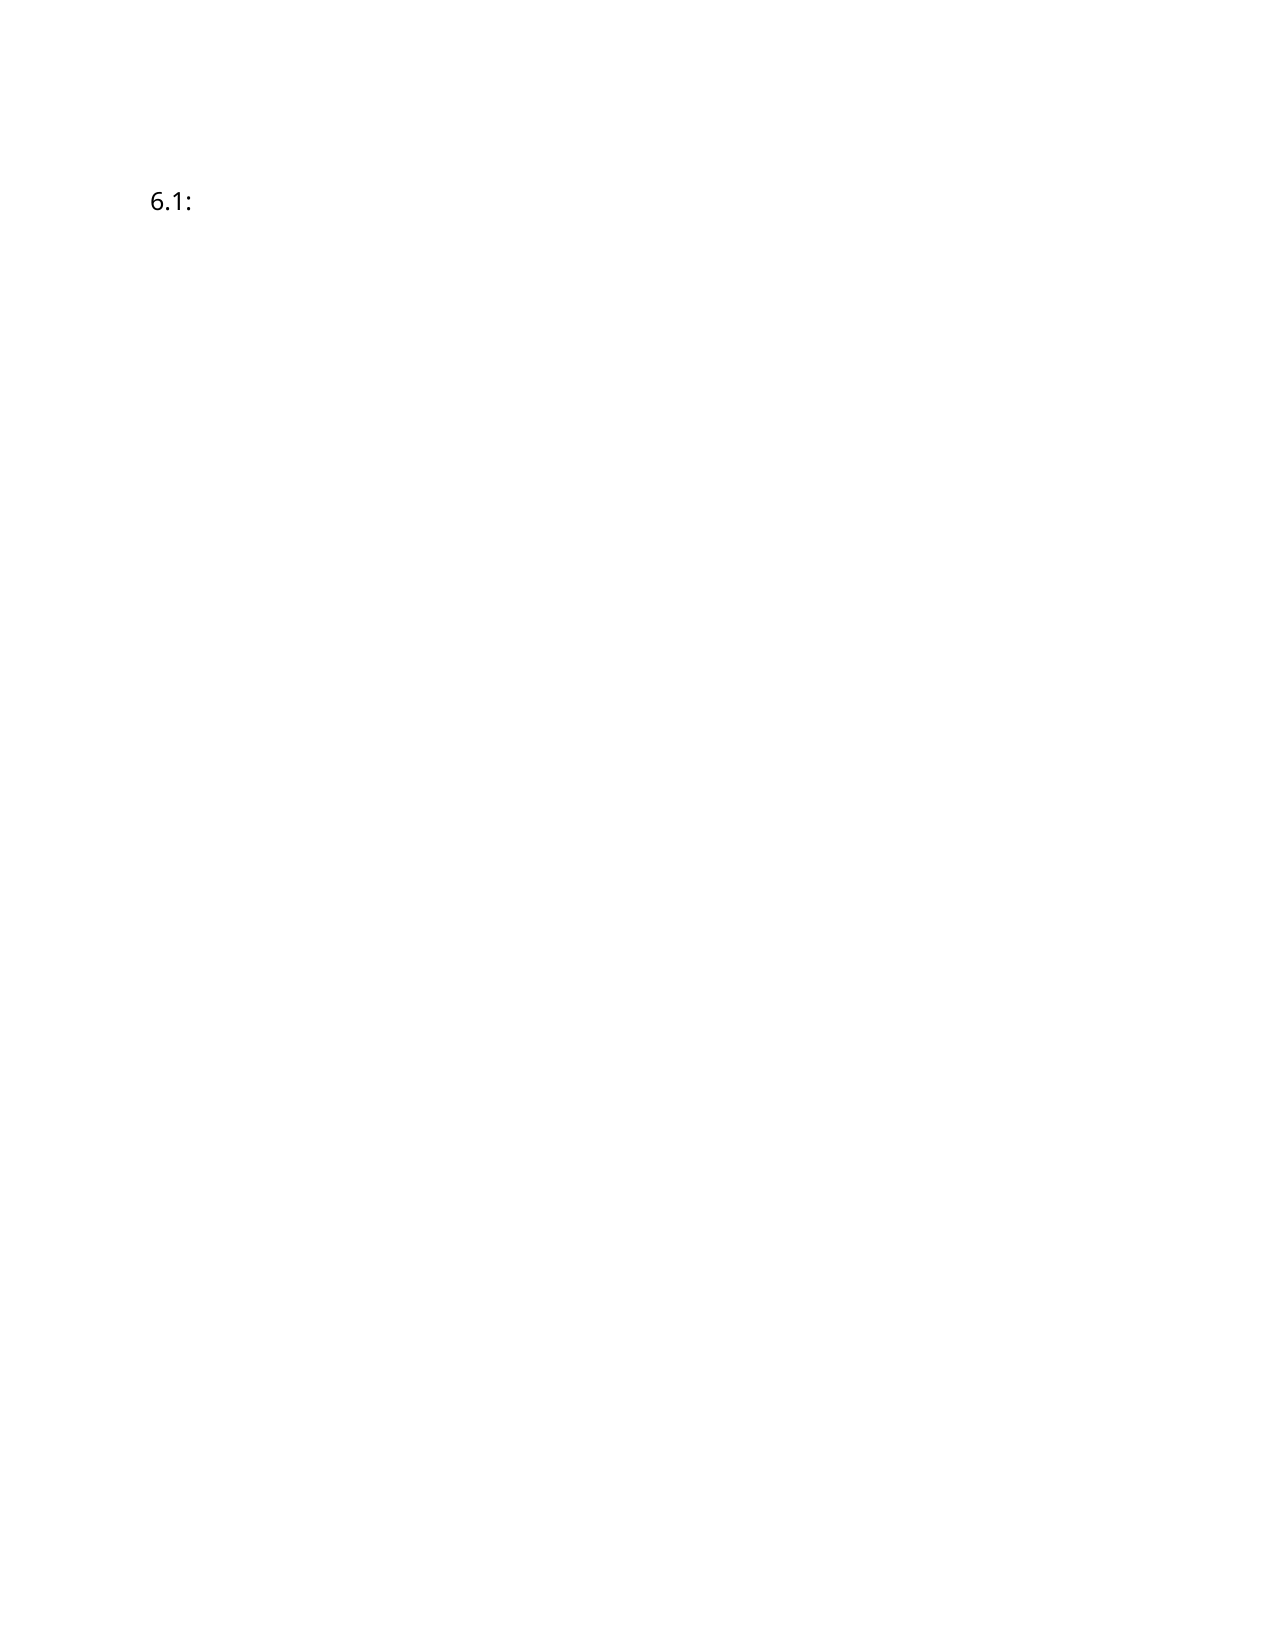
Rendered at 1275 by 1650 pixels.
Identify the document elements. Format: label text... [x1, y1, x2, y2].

text 6.1: [150, 184, 1125, 218]
